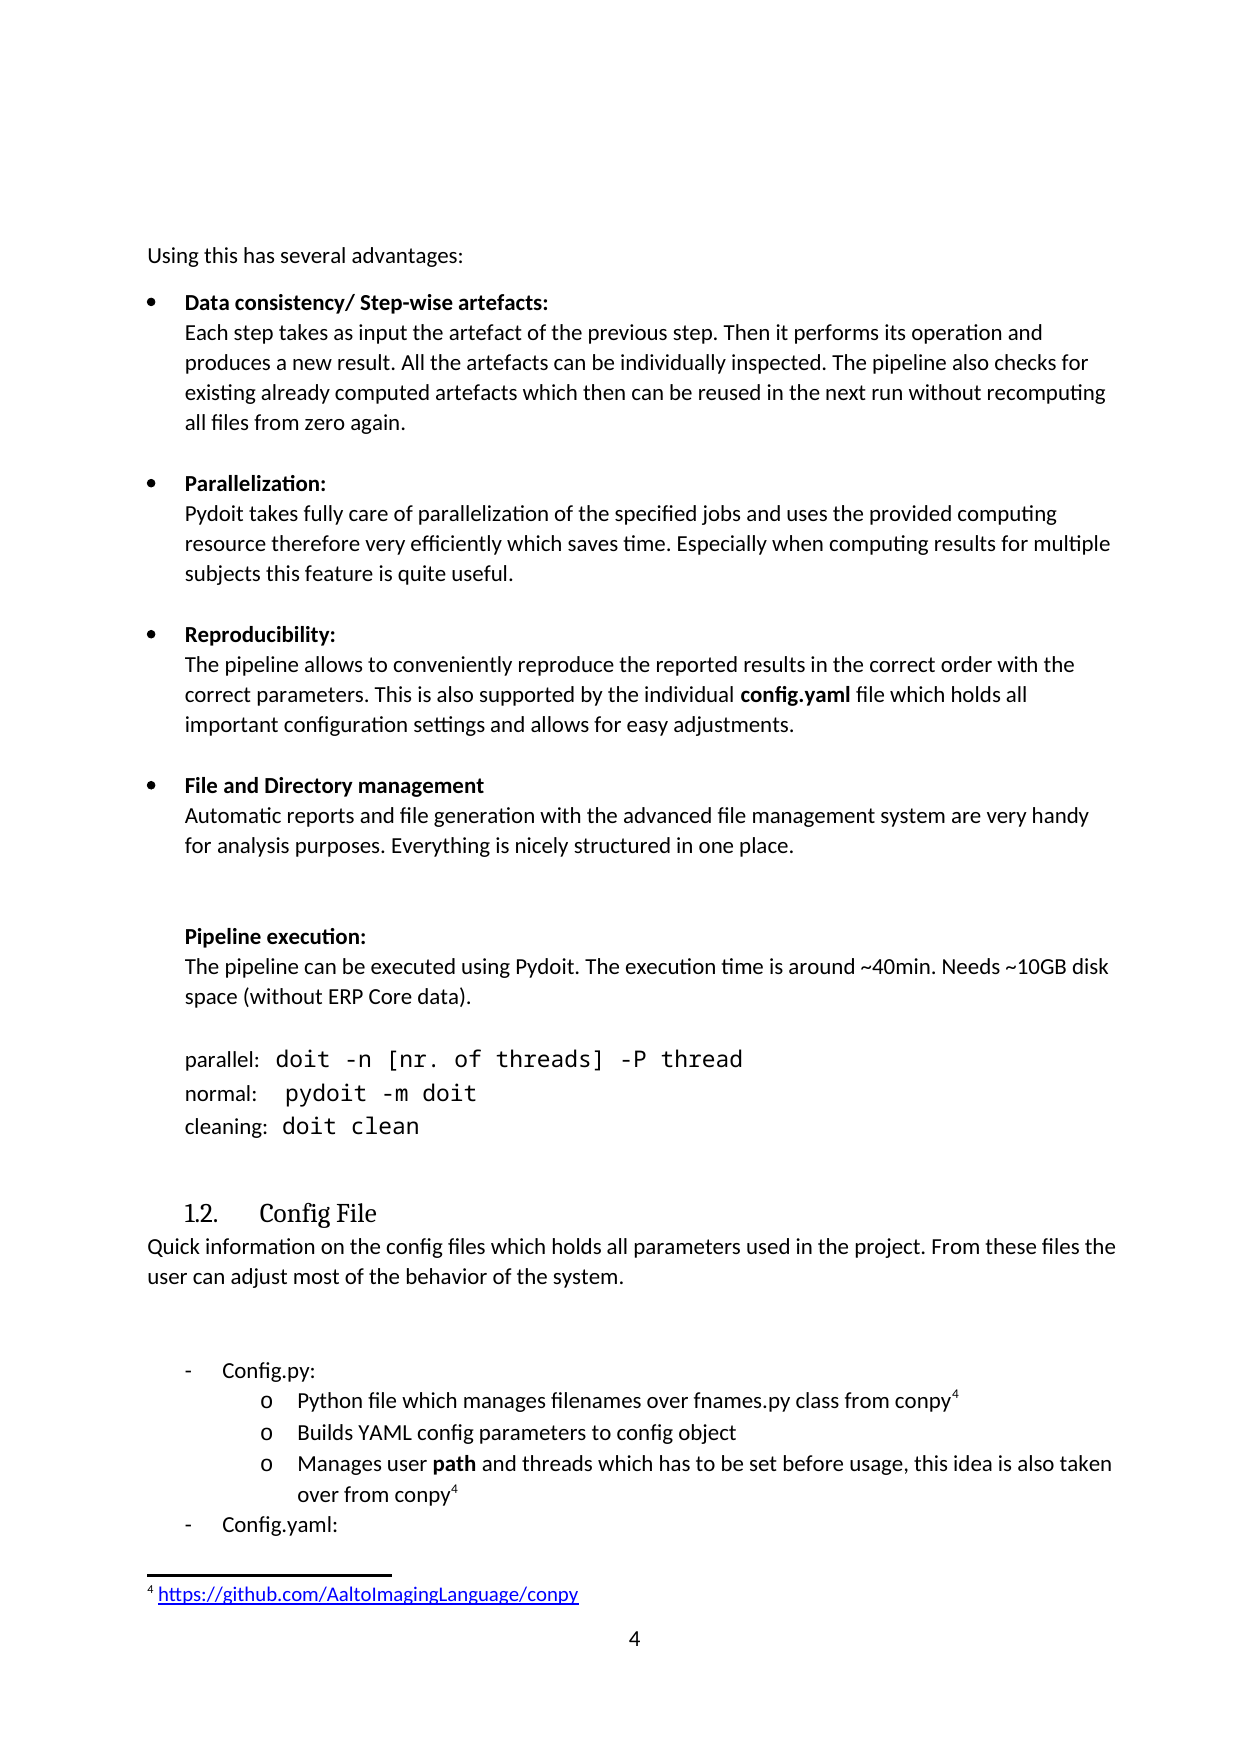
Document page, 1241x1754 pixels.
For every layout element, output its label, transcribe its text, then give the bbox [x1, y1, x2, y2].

list Automatic reports and file generation with the advanced file management system are very handy for analysis purposes. Everything is nicely structured in one place. [184, 801, 1122, 859]
text Using this has several advantages: [147, 241, 1122, 269]
list normal: pydoit -m doit [184, 1077, 1122, 1108]
list File and Directory management [147, 771, 1122, 799]
list parallel: doit -n [nr. of threads] -P thread [184, 1043, 1122, 1074]
subtitle Config File [184, 1198, 1122, 1229]
list Python file which manages filenames over fnames.py class from conpy [259, 1386, 1122, 1415]
list Each step takes as input the artefact of the previous step. Then it performs its operation and produces a new result. All the artefacts can be individually inspected. The pipeline also checks for existing already computed artefacts which then can be reused in the next run without recomputing all files from zero again. [184, 318, 1122, 436]
list Builds YAML config parameters to config object [259, 1418, 1122, 1447]
text Quick information on the config files which holds all parameters used in the project. From these files the user can adjust most of the behavior of the system. [147, 1232, 1122, 1290]
list Manages user path and threads which has to be set before usage, this idea is also taken over from conpy4 [259, 1449, 1122, 1508]
list Pipeline execution: The pipeline can be executed using Pydoit. The execution time is around ~40min. Needs ~10GB disk space (without ERP Core data). [184, 922, 1122, 1010]
list cleaning: doit clean [184, 1110, 1122, 1142]
list The pipeline allows to conveniently reproduce the reported results in the correct order with the correct parameters. This is also supported by the individual config.yaml file which holds all important configuration settings and allows for easy adjustments. [184, 650, 1122, 738]
list Pydoit takes fully care of parallelization of the specified jobs and uses the provided computing resource therefore very efficiently which saves time. Especially when computing results for multiple subjects this feature is quite useful. [184, 499, 1122, 587]
list Config.py: [184, 1356, 1122, 1384]
list Parallelization: [147, 469, 1122, 497]
list Config.yaml: [184, 1511, 1122, 1539]
list Data consistency/ Step-wise artefacts: [147, 288, 1122, 316]
list Reproducibility: [147, 620, 1122, 648]
